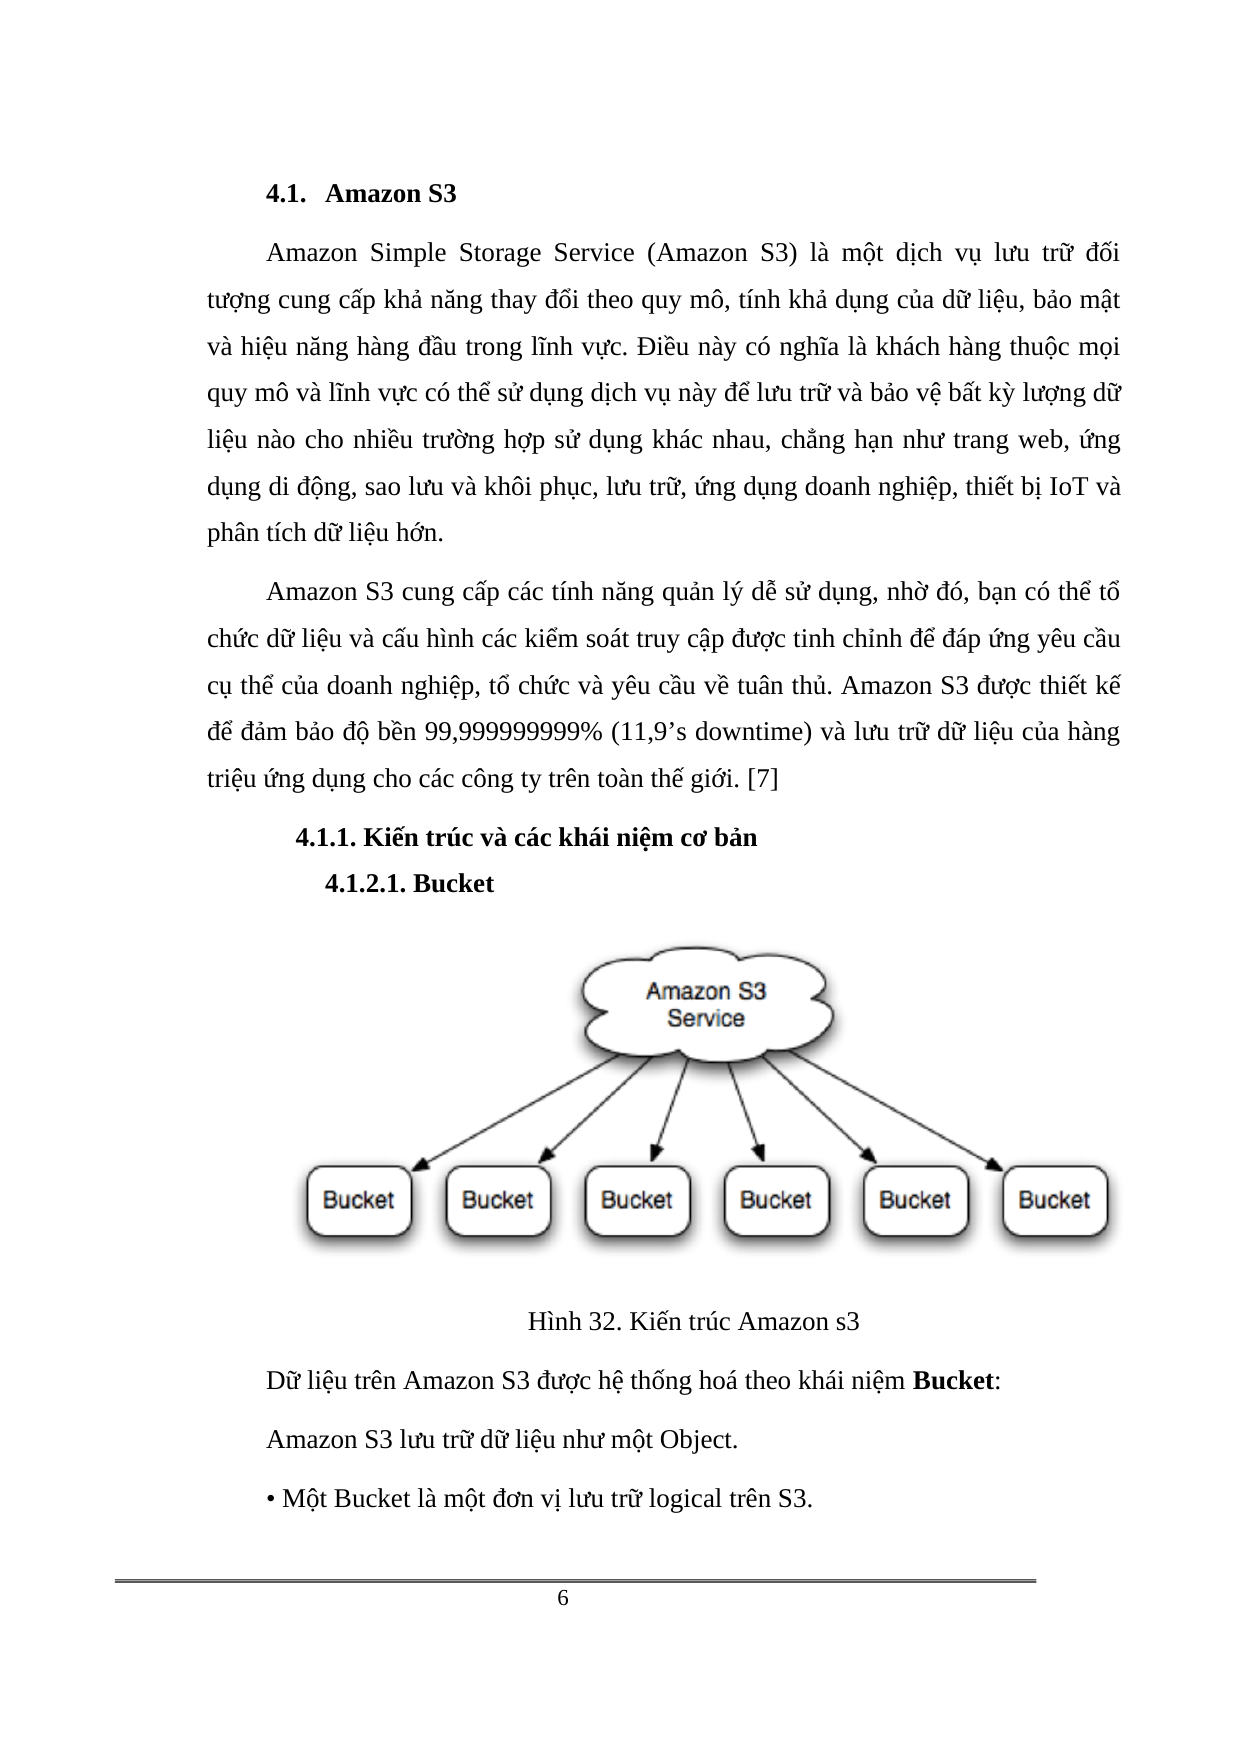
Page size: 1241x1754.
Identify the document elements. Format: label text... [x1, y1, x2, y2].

text Amazon S3 cung cấp các tính năng quản lý dễ sử dụng, nhờ đó, bạn có thể tổ chức dữ liệu và cấu hình các kiểm soát truy cập được tinh chỉnh để đáp ứng yêu cầu cụ thể của doanh nghiệp, tổ chức và yêu cầu về tuân thủ. Amazon S3 được thiết kế để đảm bảo độ bền 99,999999999% (11,9’s downtime) và lưu trữ dữ liệu của hàng triệu ứng dụng cho các công ty trên toàn thế giới. [207, 576, 1122, 793]
text Amazon Simple Storage Service (Amazon S3) là một dịch vụ lưu trữ đối tượng cung cấp khả năng thay đổi theo quy mô, tính khả dụng của dữ liệu, bảo mật và hiệu năng hàng đầu trong lĩnh vực. Điều này có nghĩa là khách hàng thuộc mọi quy mô và lĩnh vực có thể sử dụng dịch vụ này để lưu trữ và bảo vệ bất kỳ lượng dữ liệu nào cho nhiều trường hợp sử dụng khác nhau, chẳng hạn như trang web, ứng dụng di động, sao lưu và khôi phục, lưu trữ, ứng dụng doanh nghiệp, thiết bị IoT và phân tích dữ liệu hớn. [207, 236, 1122, 547]
picture [265, 913, 1171, 1279]
subtitle Amazon S3 [207, 177, 1122, 208]
subtitle 4.1.1. Kiến trúc và các khái niệm cơ bản [207, 821, 1122, 852]
text Amazon S3 lưu trữ dữ liệu như một Object. [207, 1423, 1122, 1454]
text Hình 32. Kiến trúc Amazon s3 [207, 1305, 1122, 1336]
text Dữ liệu trên Amazon S3 được hệ thống hoá theo khái niệm Bucket: [207, 1364, 1122, 1395]
list Một Bucket là một đơn vị lưu trữ logical trên S3. [207, 1482, 1122, 1513]
subtitle 4.1.2.1. Bucket [207, 867, 1122, 898]
